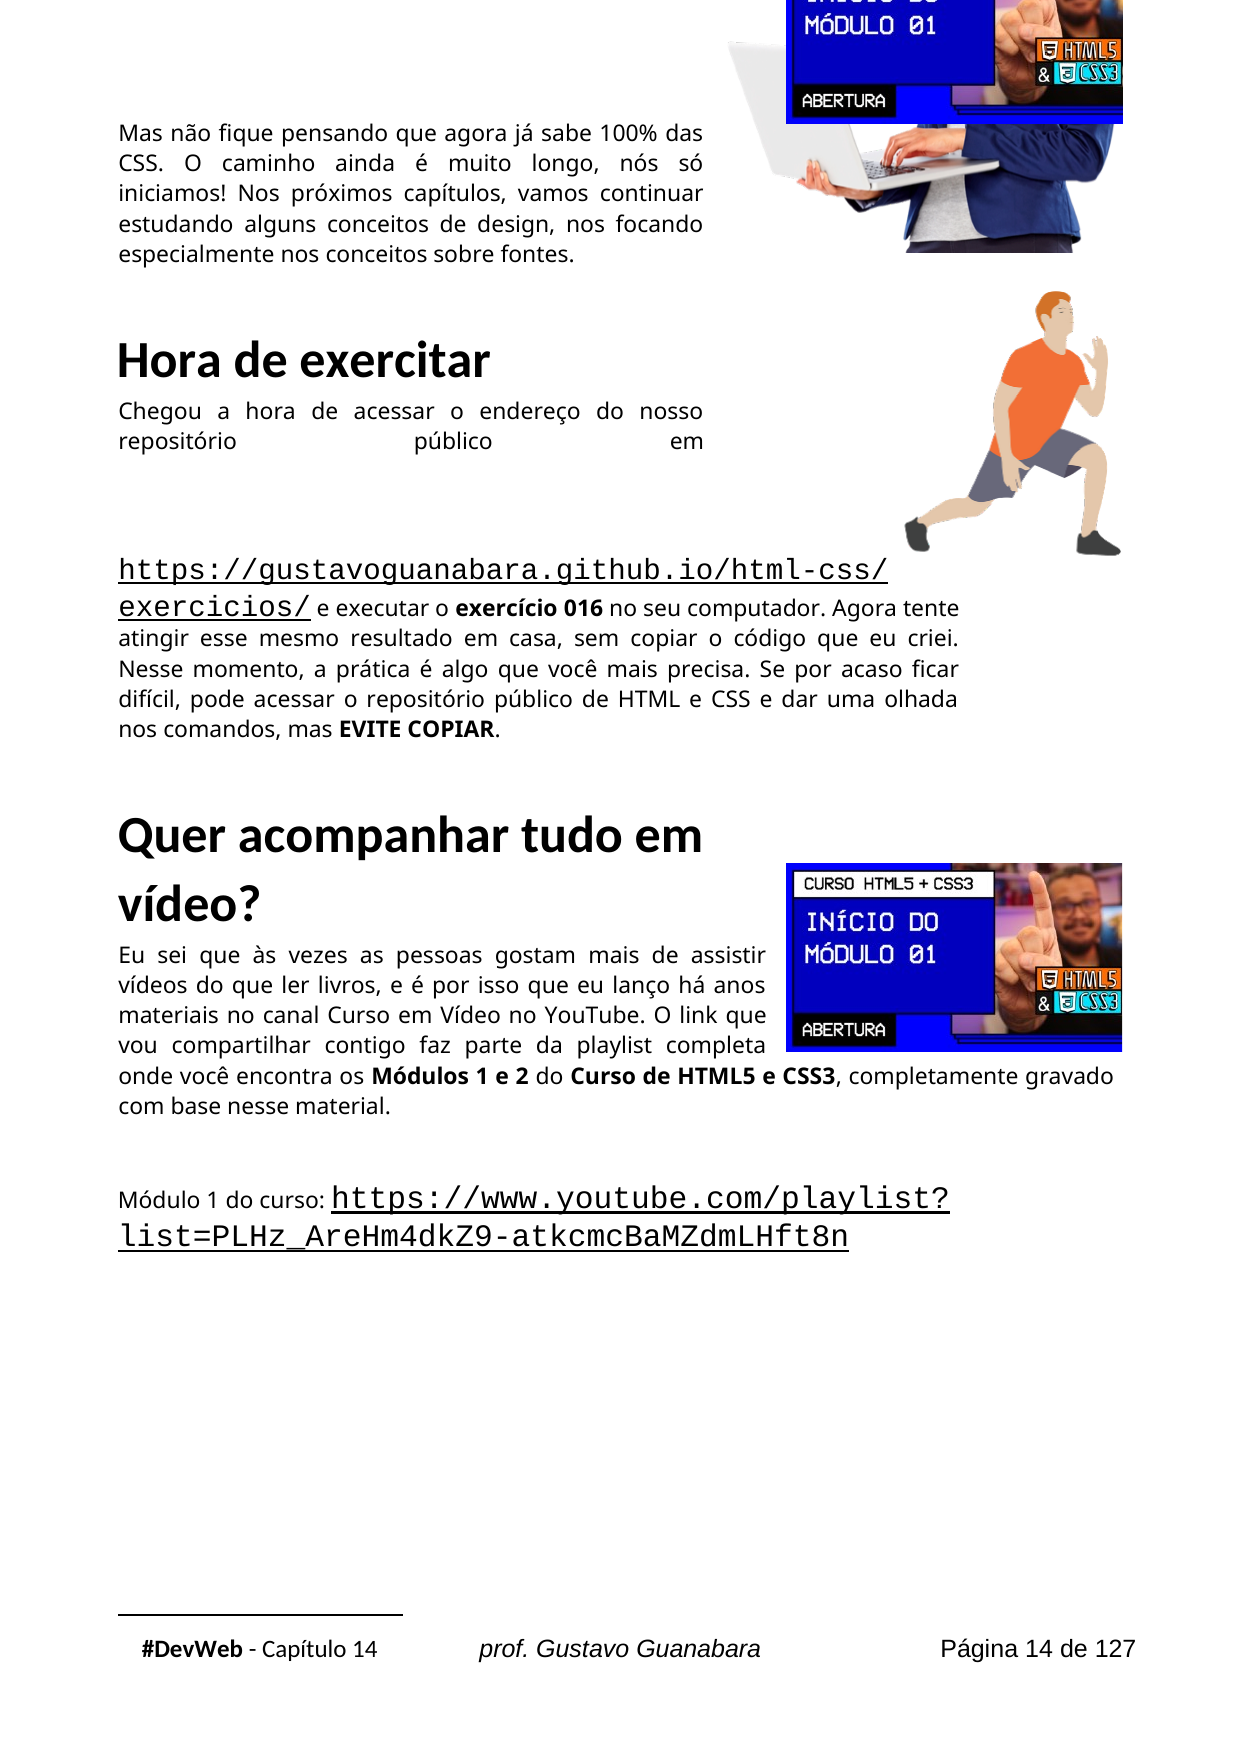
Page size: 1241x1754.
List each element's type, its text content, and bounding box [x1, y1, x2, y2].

text list=PLHz_AreHm4dkZ9-atkcmcBaMZdmLHft8n [118, 1221, 1122, 1256]
text Eu sei que às vezes as pessoas gostam mais de assistir vídeos do que ler livros, e é por isso que eu lanço há anos materiais no canal Curso em Vídeo no YouTube. O link que vou compartilhar contigo faz parte da playlist completa onde você encontra os Módulos 1 e 2 do Curso de HTML5 e CSS3, completamente gravado com base nesse material. [118, 939, 1114, 1121]
picture [903, 289, 1122, 556]
picture [723, 0, 1123, 253]
picture [786, 863, 1123, 1052]
text Módulo 1 do curso: https://www.youtube.com/playlist? [118, 1183, 1122, 1218]
subtitle Hora de exercitar [117, 327, 903, 391]
text Mas não fique pensando que agora já sabe 100% das CSS. O caminho ainda é muito longo, nós só iniciamos! Nos próximos capítulos, vamos continuar estudando alguns conceitos de design, nos focando especialmente nos conceitos sobre fontes. [118, 118, 1114, 269]
text Chegou a hora de acessar o endereço do nosso repositório público em https://gustavoguanabara.github.io/html-css/ [118, 396, 1122, 588]
text Quer acompanhar tudo em vídeo? [118, 802, 1077, 934]
text exercicios/ e executar o exercício 016 no seu computador. Agora tente atingir esse mesmo resultado em casa, sem copiar o código que eu criei. Nesse momento, a prática é algo que você mais precisa. Se por acaso ficar difícil, pode acessar o repositório público de HTML e CSS e dar uma olhada nos comandos, mas EVITE COPIAR. [118, 591, 960, 744]
